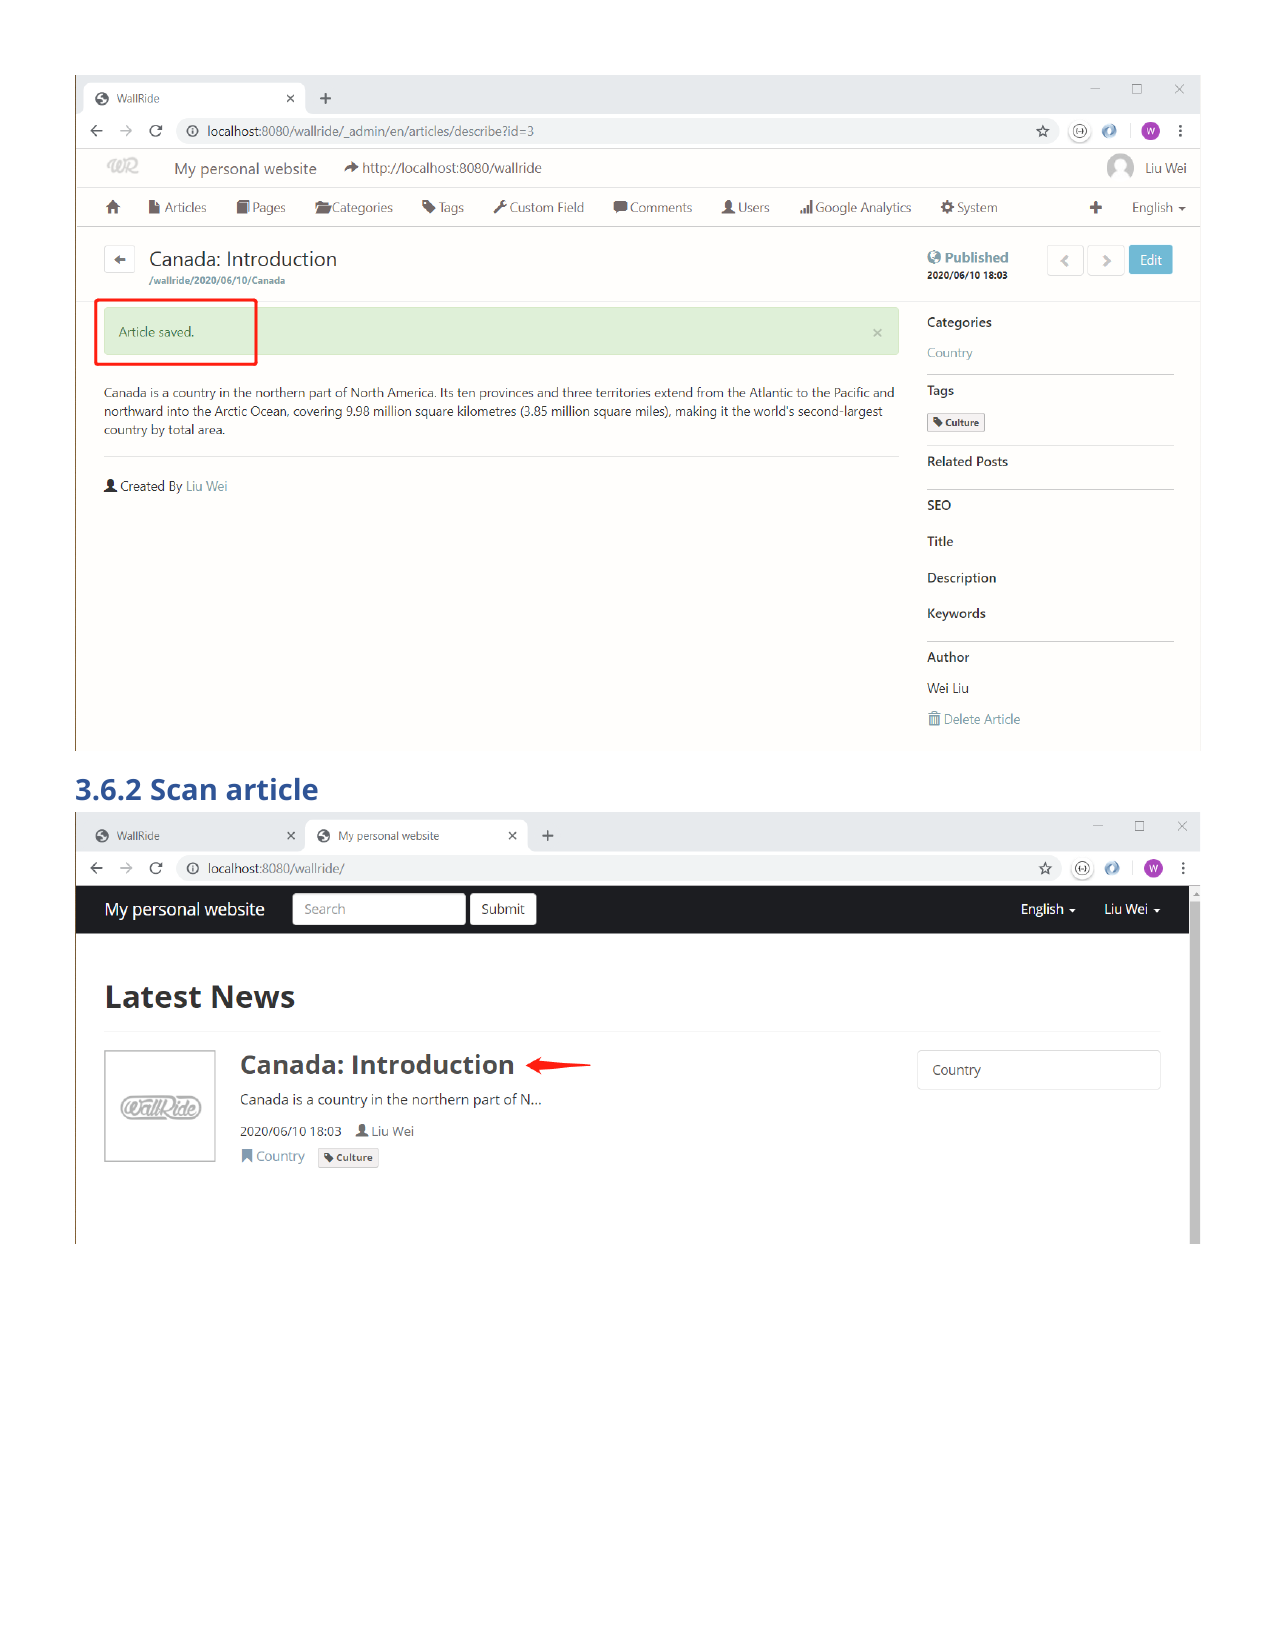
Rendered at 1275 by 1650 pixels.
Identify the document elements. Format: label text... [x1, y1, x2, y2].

picture [75, 75, 1200, 751]
picture [75, 812, 1200, 1244]
subtitle Scan article [75, 769, 1200, 809]
